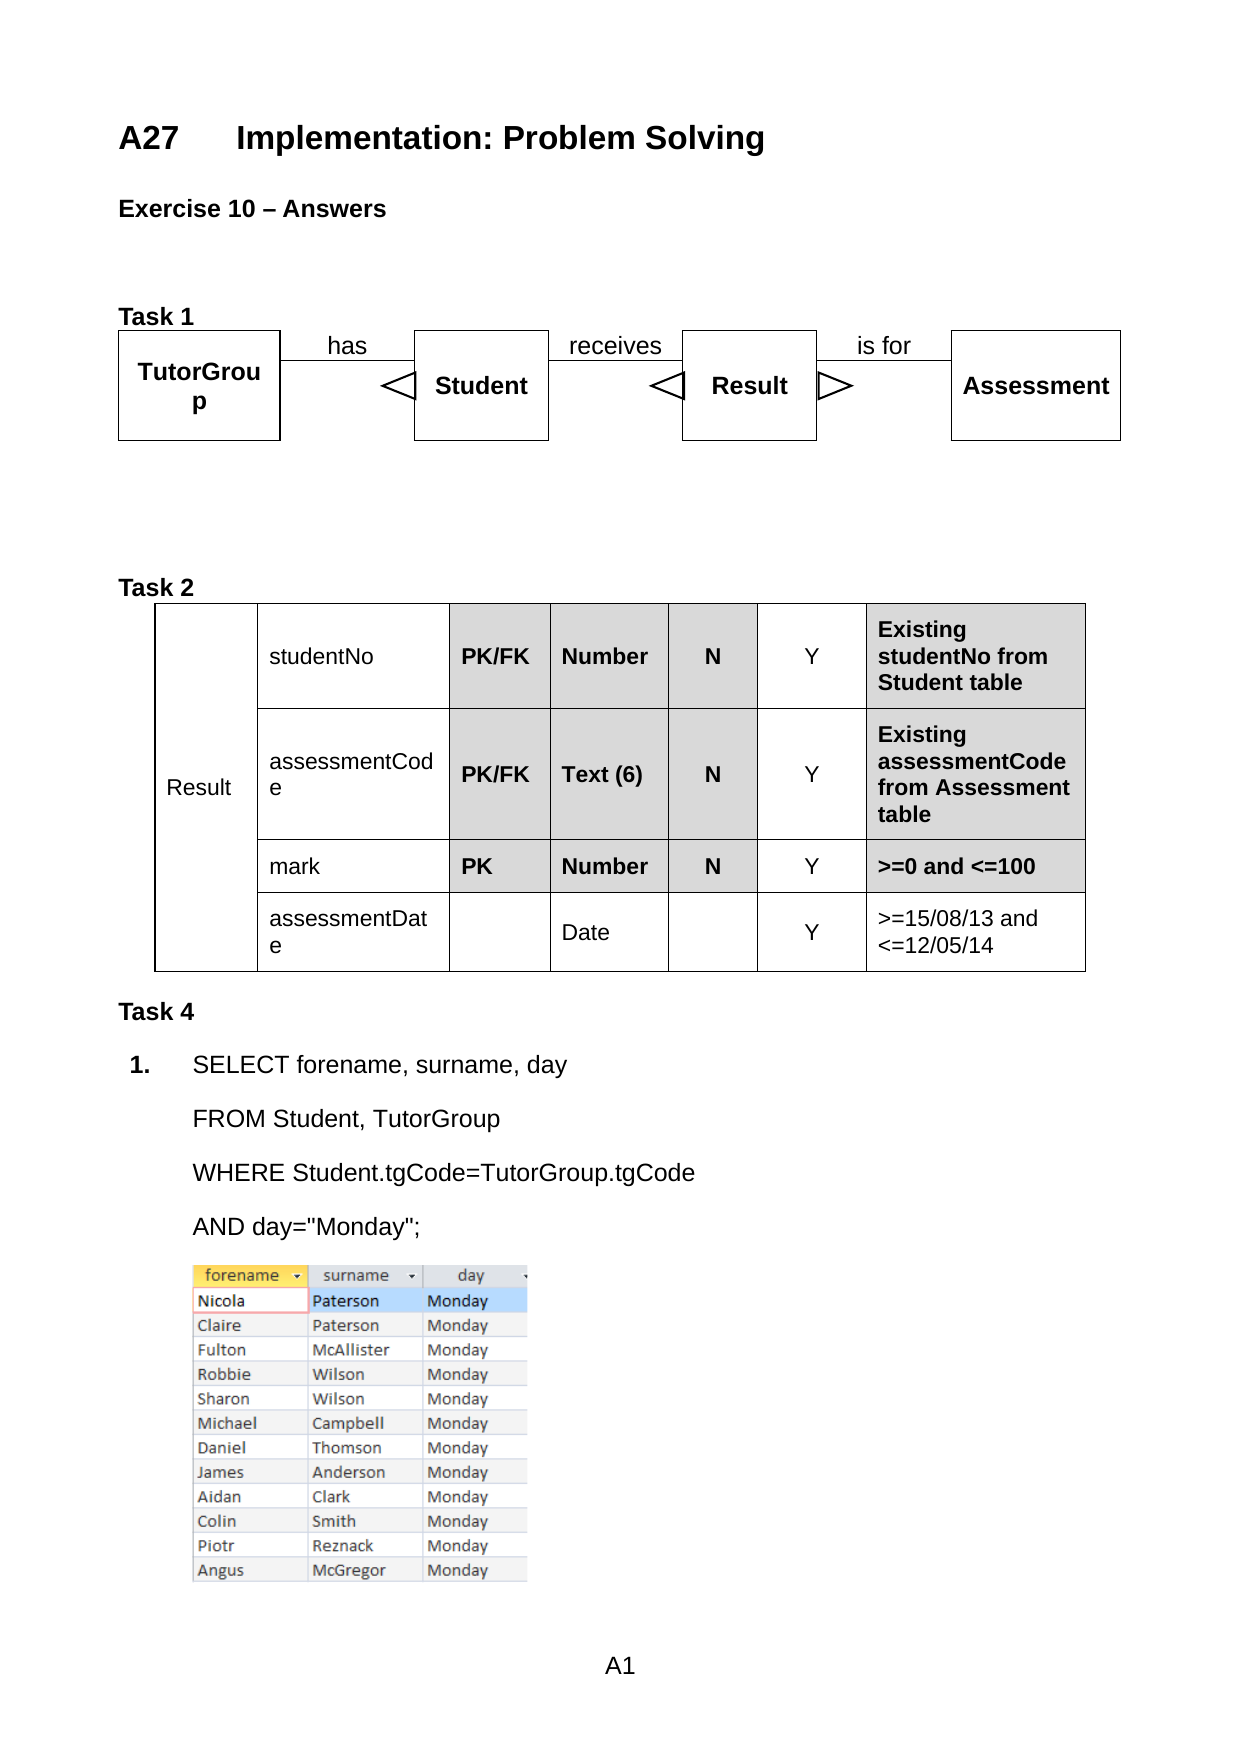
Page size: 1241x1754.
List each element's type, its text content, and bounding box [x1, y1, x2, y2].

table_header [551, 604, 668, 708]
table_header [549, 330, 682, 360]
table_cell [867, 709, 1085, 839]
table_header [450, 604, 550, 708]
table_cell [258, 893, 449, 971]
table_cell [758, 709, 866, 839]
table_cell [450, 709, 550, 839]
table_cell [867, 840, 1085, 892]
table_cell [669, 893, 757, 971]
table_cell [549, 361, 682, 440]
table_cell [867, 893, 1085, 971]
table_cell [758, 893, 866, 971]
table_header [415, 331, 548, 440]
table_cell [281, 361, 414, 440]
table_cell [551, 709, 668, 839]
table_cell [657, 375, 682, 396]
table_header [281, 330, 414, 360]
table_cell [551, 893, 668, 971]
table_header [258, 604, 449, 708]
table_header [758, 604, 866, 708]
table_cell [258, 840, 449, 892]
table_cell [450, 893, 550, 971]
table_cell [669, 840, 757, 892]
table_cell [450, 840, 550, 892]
text Exercise 10 – Answers [118, 194, 1122, 223]
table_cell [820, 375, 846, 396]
text Task 1 [118, 302, 1122, 330]
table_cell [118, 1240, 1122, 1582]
subtitle Implementation: Problem Solving [118, 118, 1122, 157]
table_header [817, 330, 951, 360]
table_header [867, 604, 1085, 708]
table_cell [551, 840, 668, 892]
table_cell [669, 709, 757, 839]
text Task 4 [118, 735, 1122, 1025]
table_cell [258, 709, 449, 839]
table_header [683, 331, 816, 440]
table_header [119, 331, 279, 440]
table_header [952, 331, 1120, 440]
picture [192, 1265, 528, 1583]
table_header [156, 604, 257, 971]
text Task 2 [118, 573, 1122, 602]
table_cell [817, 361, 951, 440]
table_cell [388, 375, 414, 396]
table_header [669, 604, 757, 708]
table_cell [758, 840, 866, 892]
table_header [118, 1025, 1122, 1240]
